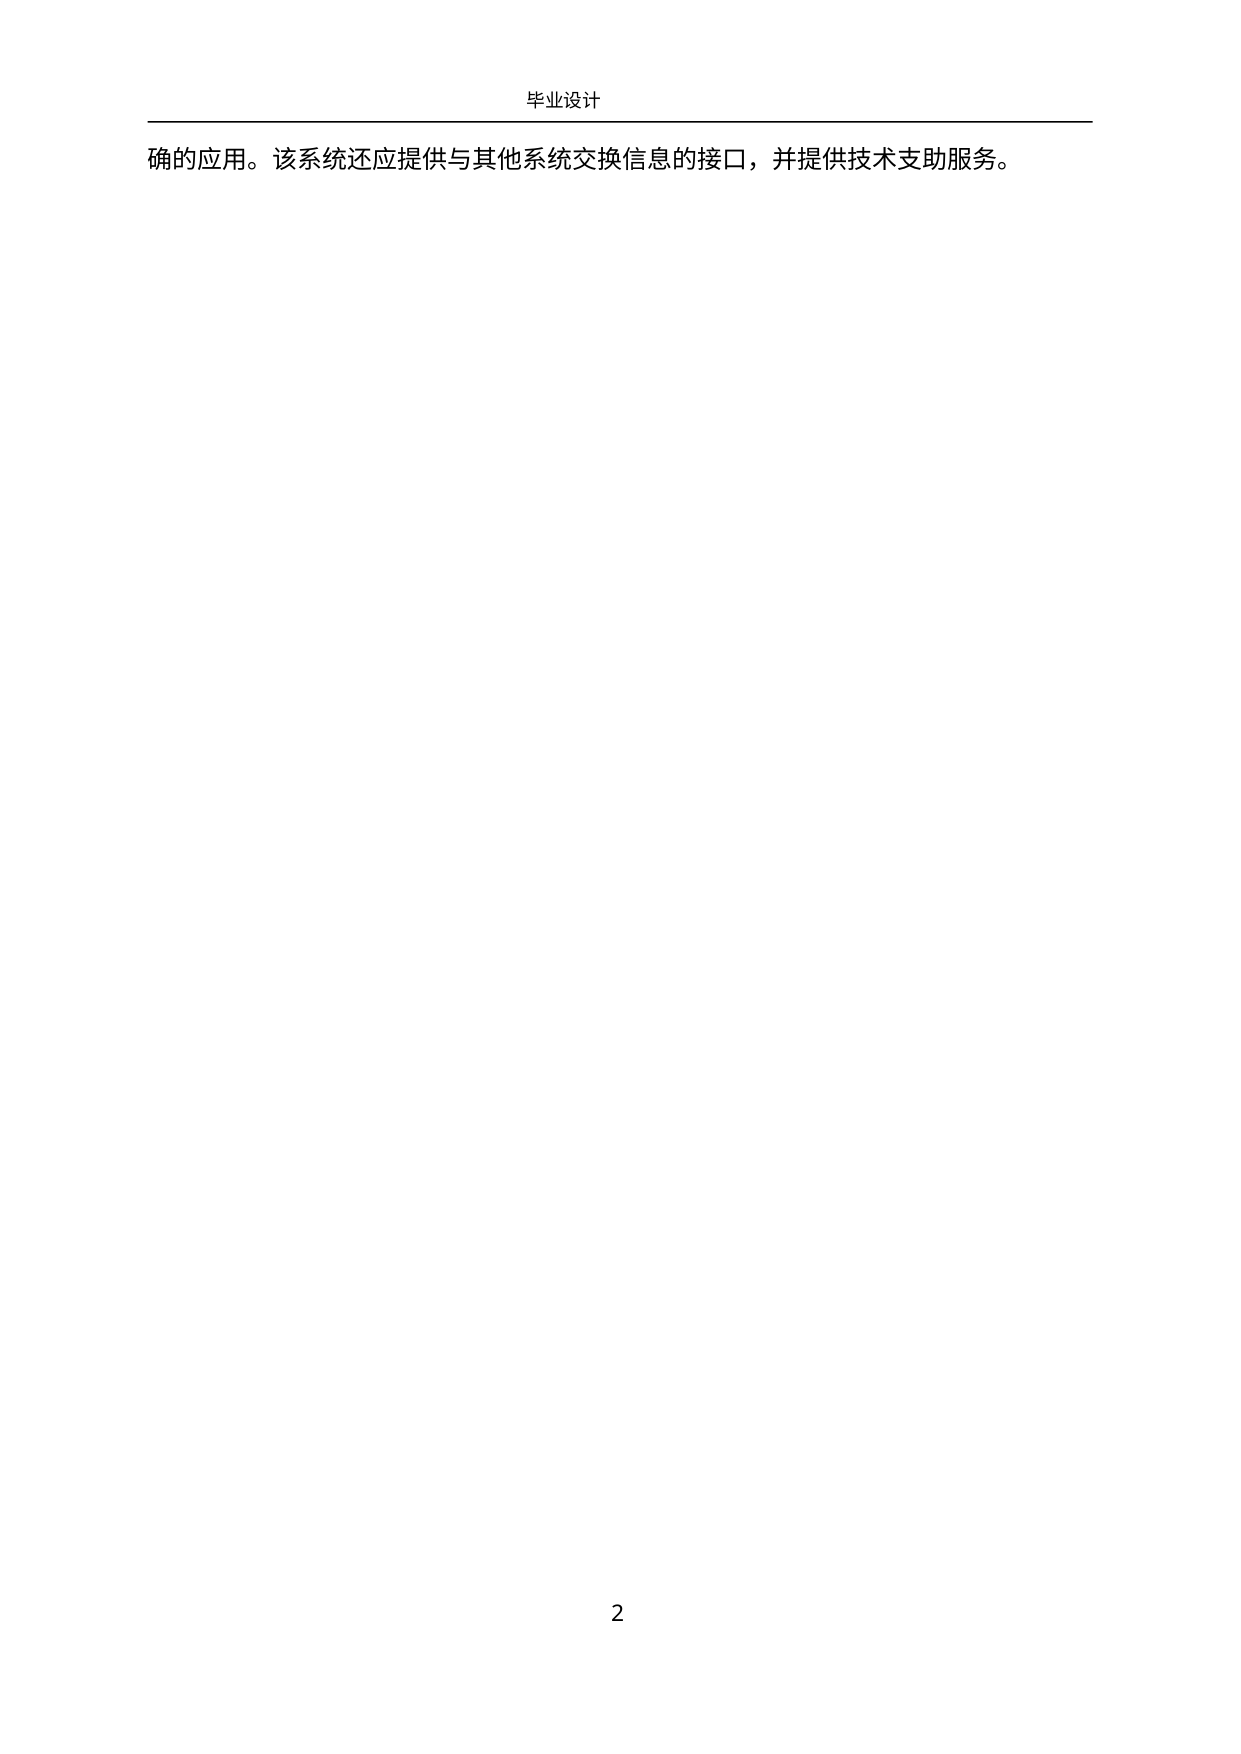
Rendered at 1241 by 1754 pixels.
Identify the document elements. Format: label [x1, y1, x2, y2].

list [147, 139, 1093, 176]
